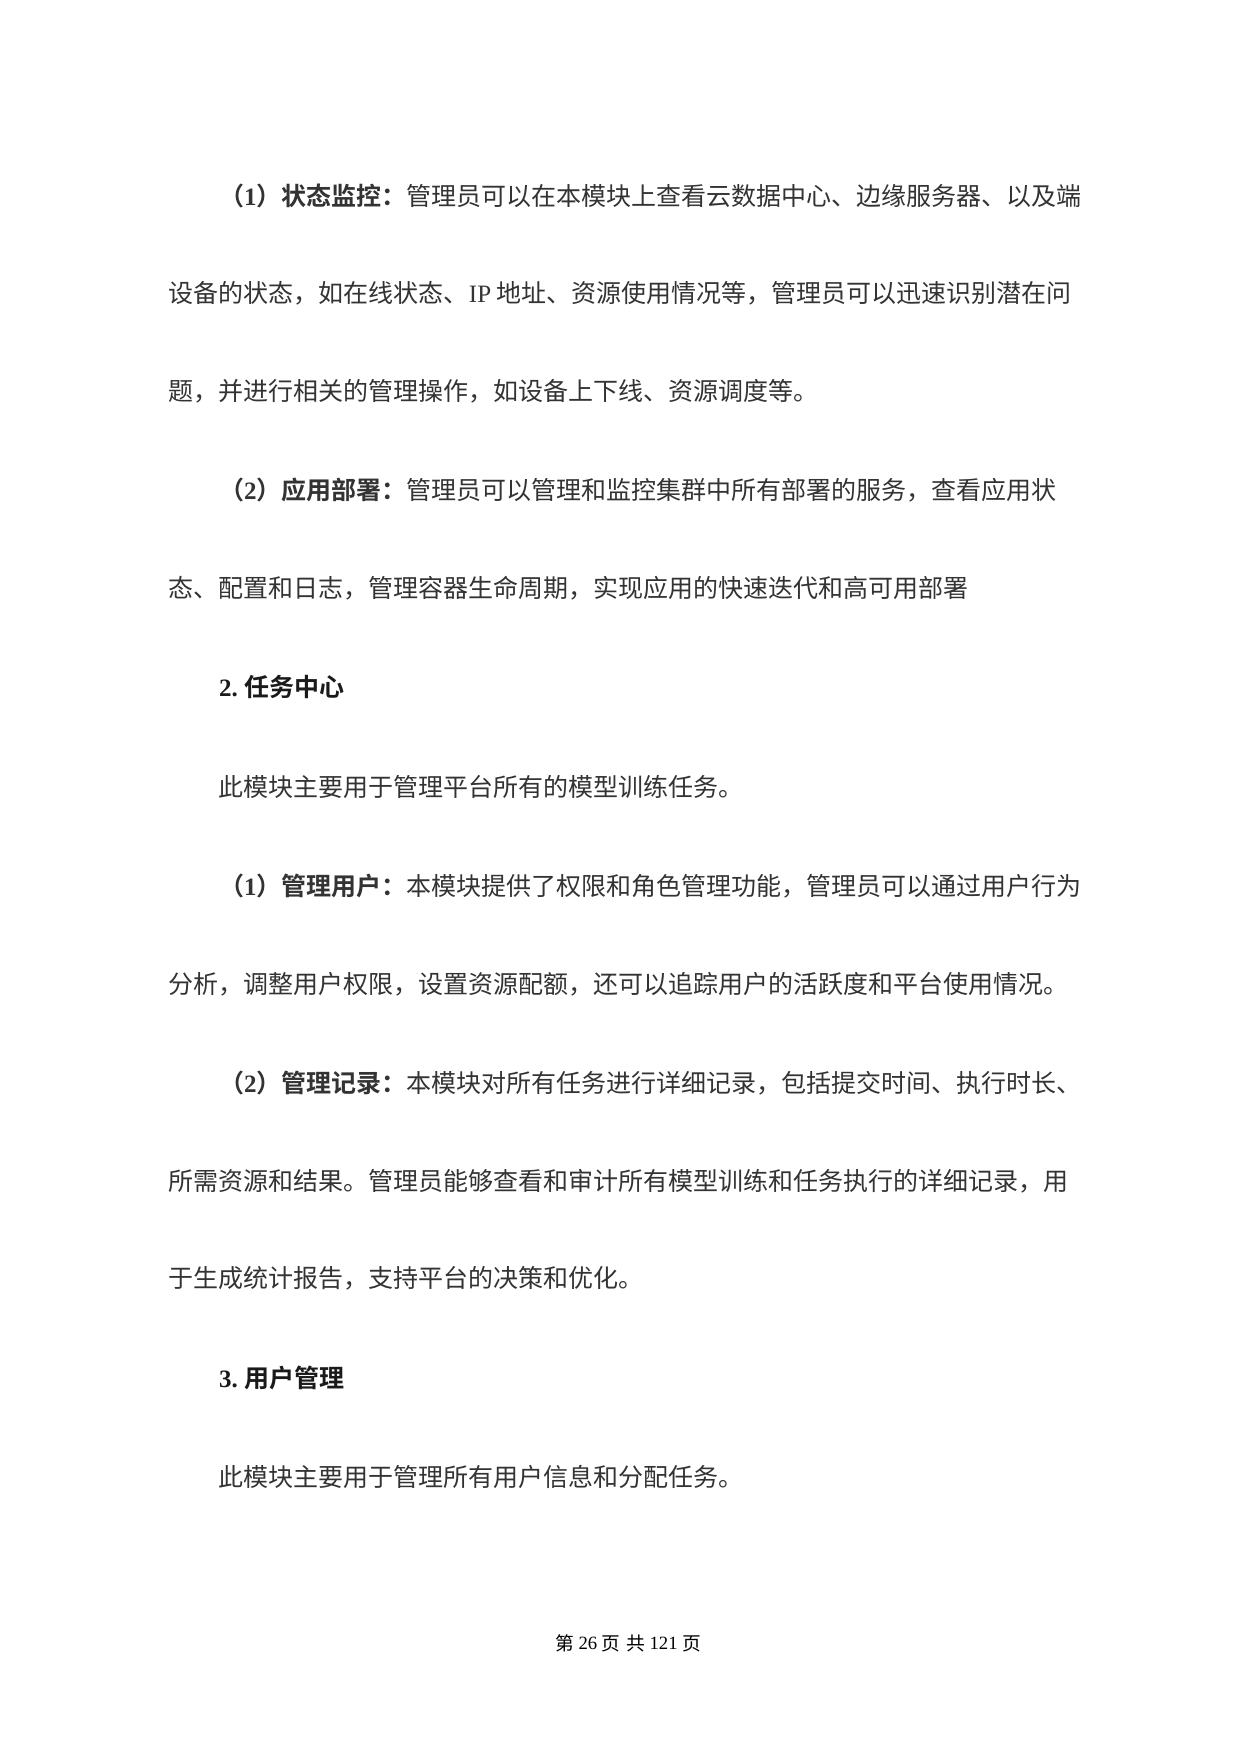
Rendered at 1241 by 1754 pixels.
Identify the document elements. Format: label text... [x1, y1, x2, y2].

text 此模块主要用于管理所有用户信息和分配任务。 [169, 1443, 1087, 1508]
text （1）状态监控：管理员可以在本模块上查看云数据中心、边缘服务器、以及端设备的状态，如在线状态、IP地址、资源使用情况等，管理员可以迅速识别潜在问题，并进行相关的管理操作，如设备上下线、资源调度等。 [169, 162, 1087, 422]
subtitle 3. 用户管理 [169, 1344, 1087, 1409]
text （2）应用部署：管理员可以管理和监控集群中所有部署的服务，查看应用状态、配置和日志，管理容器生命周期，实现应用的快速迭代和高可用部署 [169, 456, 1087, 619]
subtitle 2. 任务中心 [169, 653, 1087, 718]
text 此模块主要用于管理平台所有的模型训练任务。 [169, 753, 1087, 818]
text （2）管理记录：本模块对所有任务进行详细记录，包括提交时间、执行时长、所需资源和结果。管理员能够查看和审计所有模型训练和任务执行的详细记录，用于生成统计报告，支持平台的决策和优化。 [169, 1049, 1087, 1309]
text （1）管理用户：本模块提供了权限和角色管理功能，管理员可以通过用户行为分析，调整用户权限，设置资源配额，还可以追踪用户的活跃度和平台使用情况。 [169, 852, 1087, 1015]
